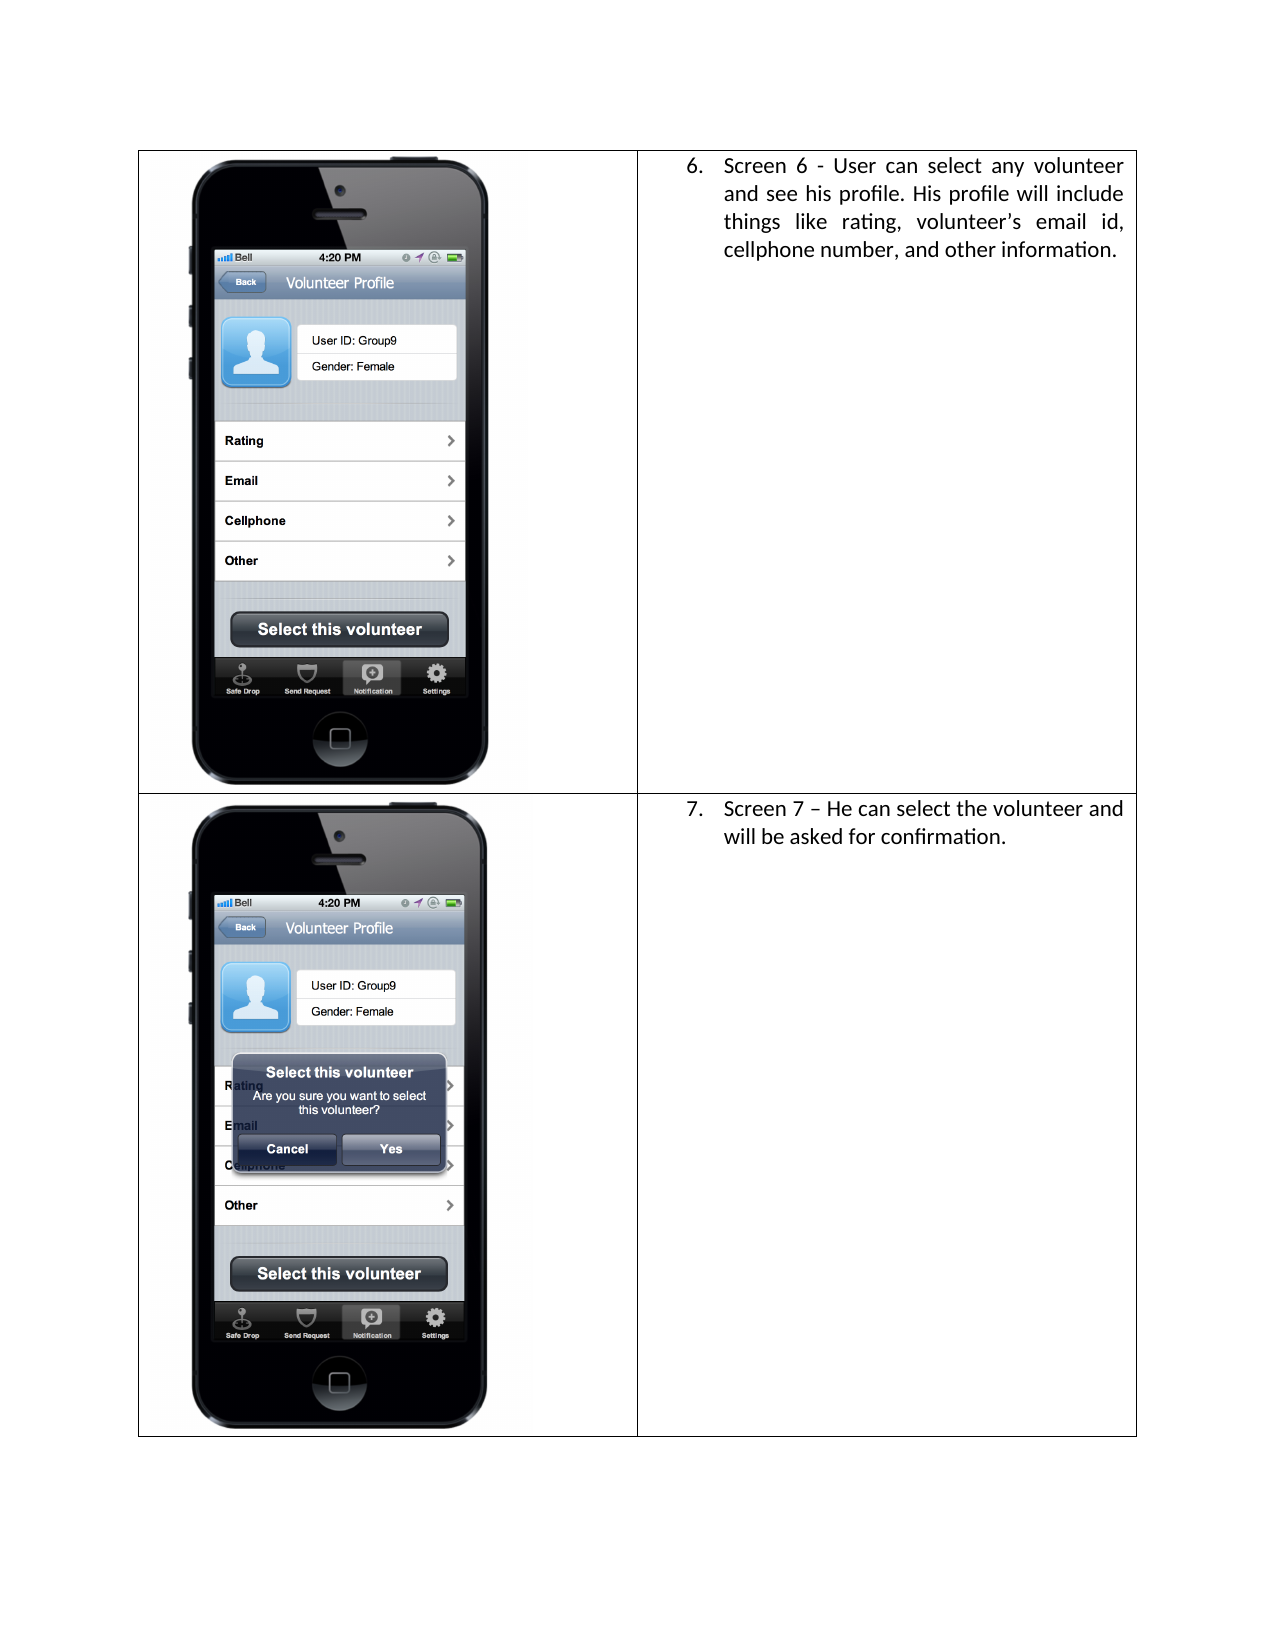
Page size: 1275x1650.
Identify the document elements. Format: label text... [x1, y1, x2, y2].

picture [150, 794, 533, 1434]
picture [150, 151, 529, 790]
table_cell Screen 6 - User can select any volunteer and see his profile. His profile will include things like rating, volunteer’s email id, cellphone number, and other information. [638, 151, 1136, 793]
table_cell [139, 794, 637, 1436]
table_cell Screen 7 – He can select the volunteer and will be asked for confirmation. [638, 794, 1136, 1436]
table_cell [139, 151, 637, 793]
